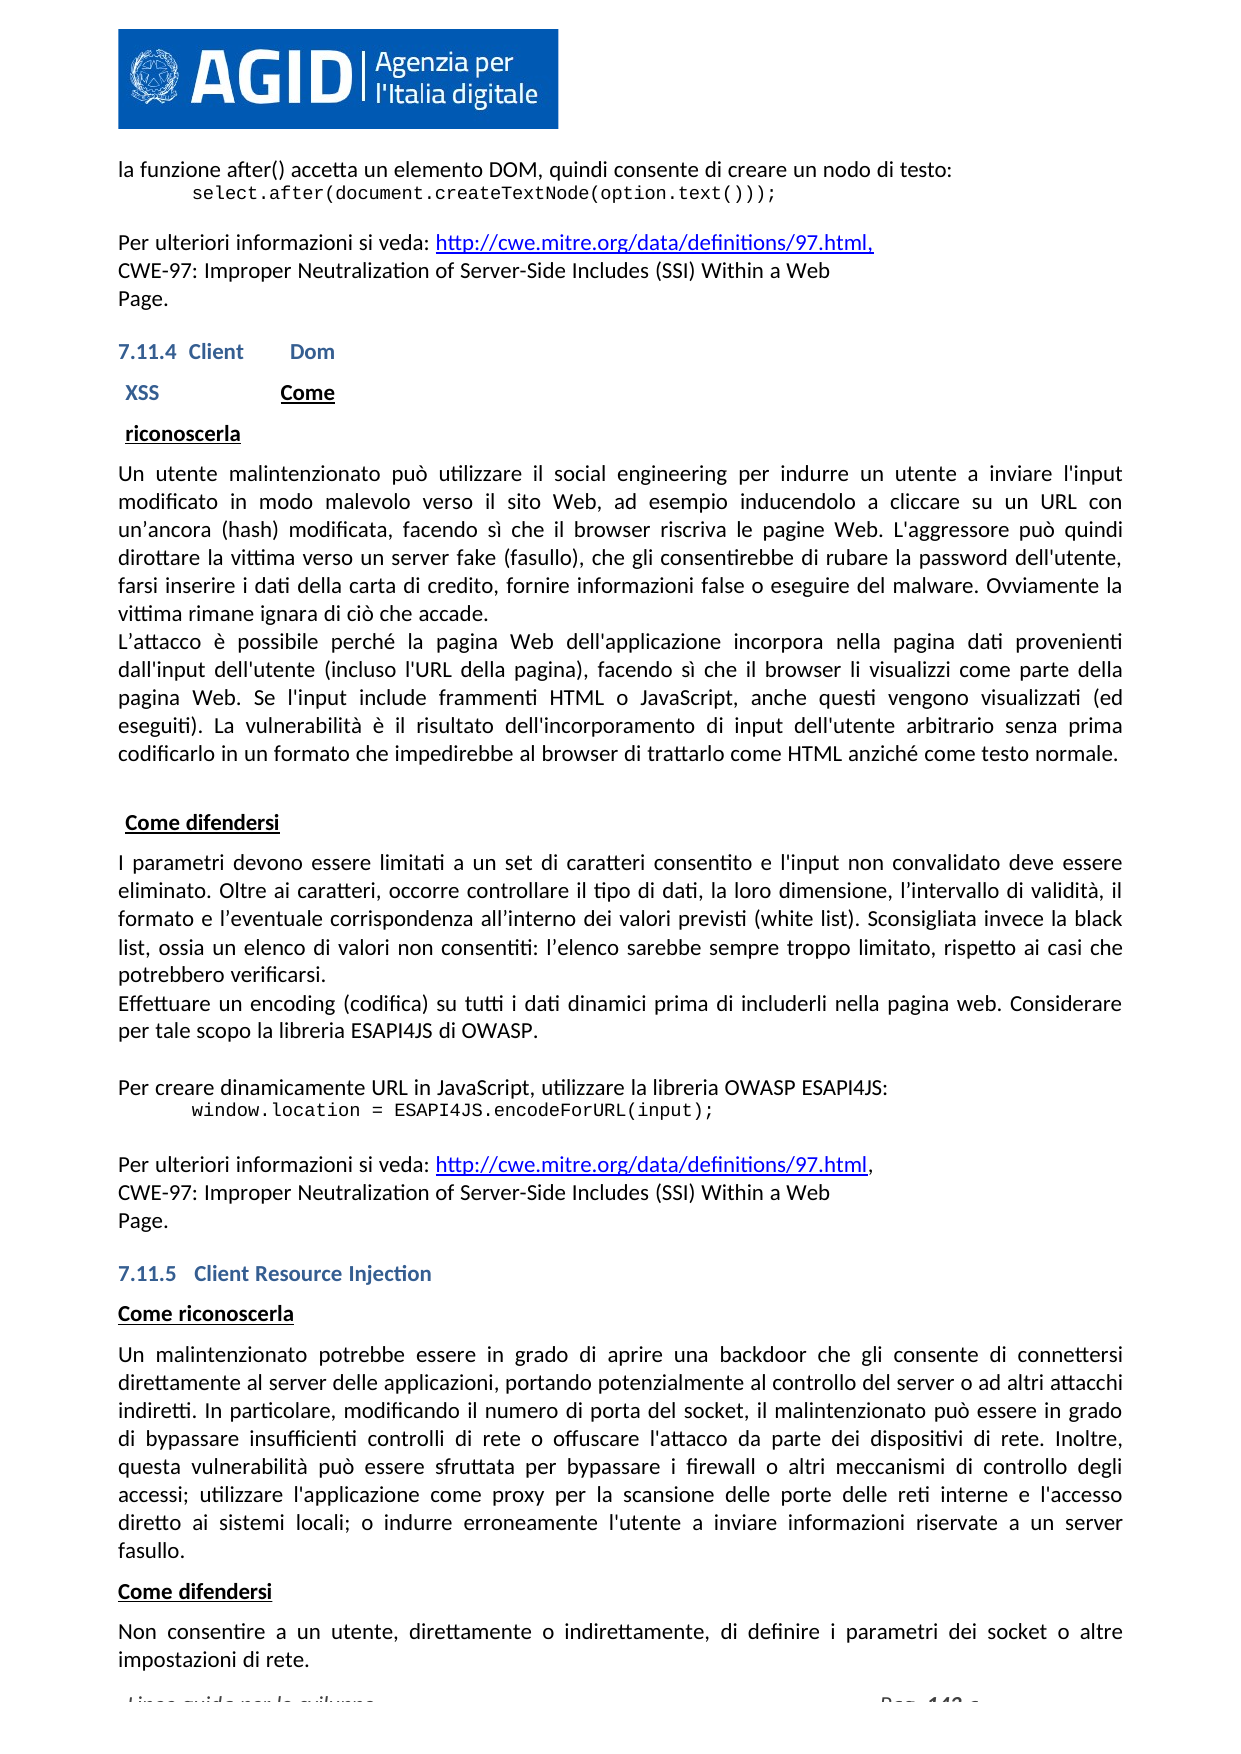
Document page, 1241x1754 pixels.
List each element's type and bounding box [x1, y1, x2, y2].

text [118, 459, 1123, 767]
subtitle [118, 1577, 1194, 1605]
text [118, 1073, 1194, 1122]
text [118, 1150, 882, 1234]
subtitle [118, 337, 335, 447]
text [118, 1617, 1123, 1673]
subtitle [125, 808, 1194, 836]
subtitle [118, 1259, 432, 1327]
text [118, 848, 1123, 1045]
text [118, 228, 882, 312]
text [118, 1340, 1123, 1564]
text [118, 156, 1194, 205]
picture [118, 29, 559, 129]
